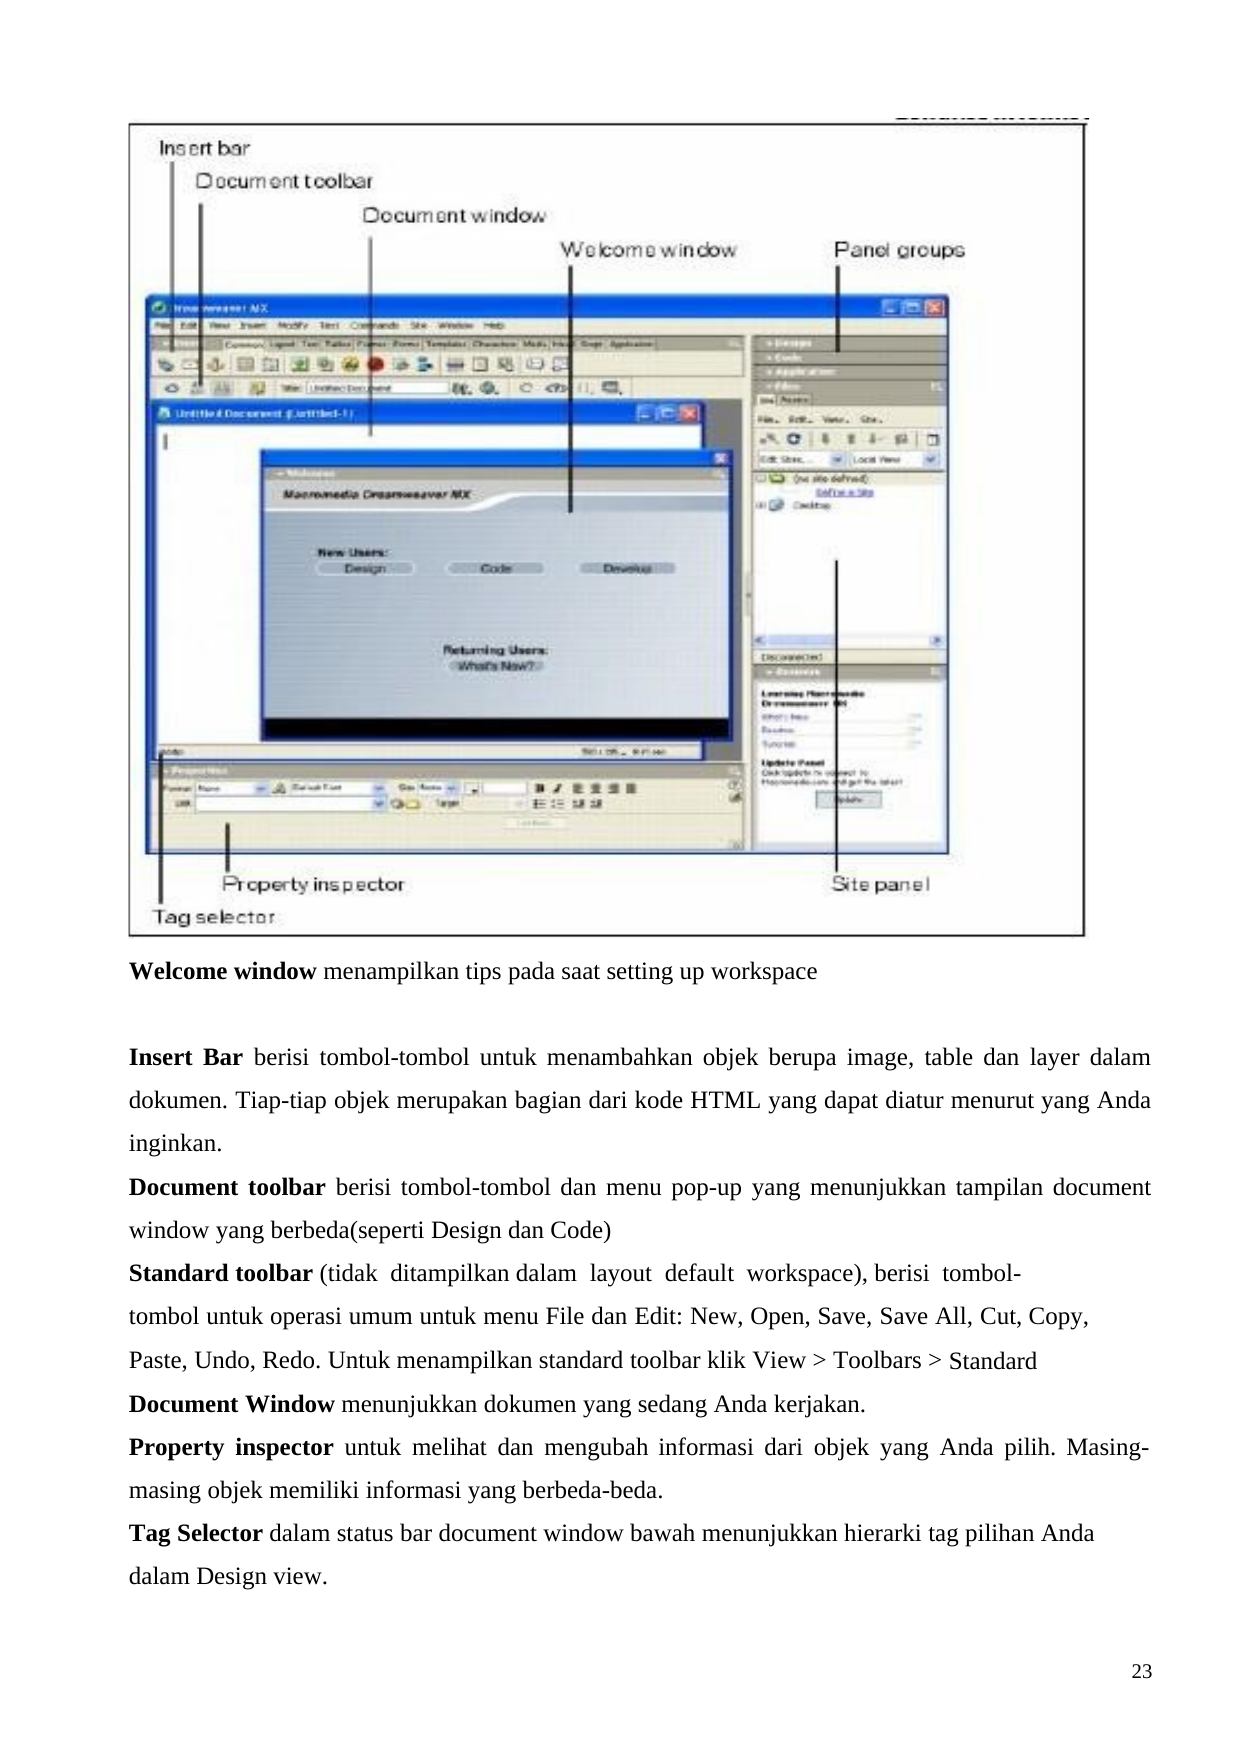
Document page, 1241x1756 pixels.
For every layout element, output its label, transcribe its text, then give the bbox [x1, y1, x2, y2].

picture [128, 118, 1090, 939]
text Document toolbar berisi tombol-tombol dan menu pop-up yang menunjukkan tampilan document window yang berbeda(seperti Design dan Code) [129, 1172, 1152, 1243]
text Standard toolbar (tidak ditampilkan dalam layout default workspace), berisi tombol- tombol untuk operasi umum untuk menu File dan Edit: New, Open, Save, Save All, Cut, Copy, Paste, Undo, Redo. Untuk menampilkan standard toolbar klik View > Toolbars > Standard Document Window menunjukkan dokumen yang sedang Anda kerjakan. [129, 1258, 1092, 1418]
text 23 [77, 1659, 1152, 1683]
text Welcome window menampilkan tips pada saat setting up workspace [129, 956, 1165, 985]
text Tag Selector dalam status bar document window bawah menunjukkan hierarki tag pilihan Anda dalam Design view. [129, 1518, 1152, 1590]
text Property inspector untuk melihat dan mengubah informasi dari objek yang Anda pilih. Masing- masing objek memiliki informasi yang berbeda-beda. [129, 1432, 1165, 1504]
text Insert Bar berisi tombol-tombol untuk menambahkan objek berupa image, table dan layer dalam dokumen. Tiap-tiap objek merupakan bagian dari kode HTML yang dapat diatur menurut yang Anda inginkan. [129, 1042, 1153, 1157]
